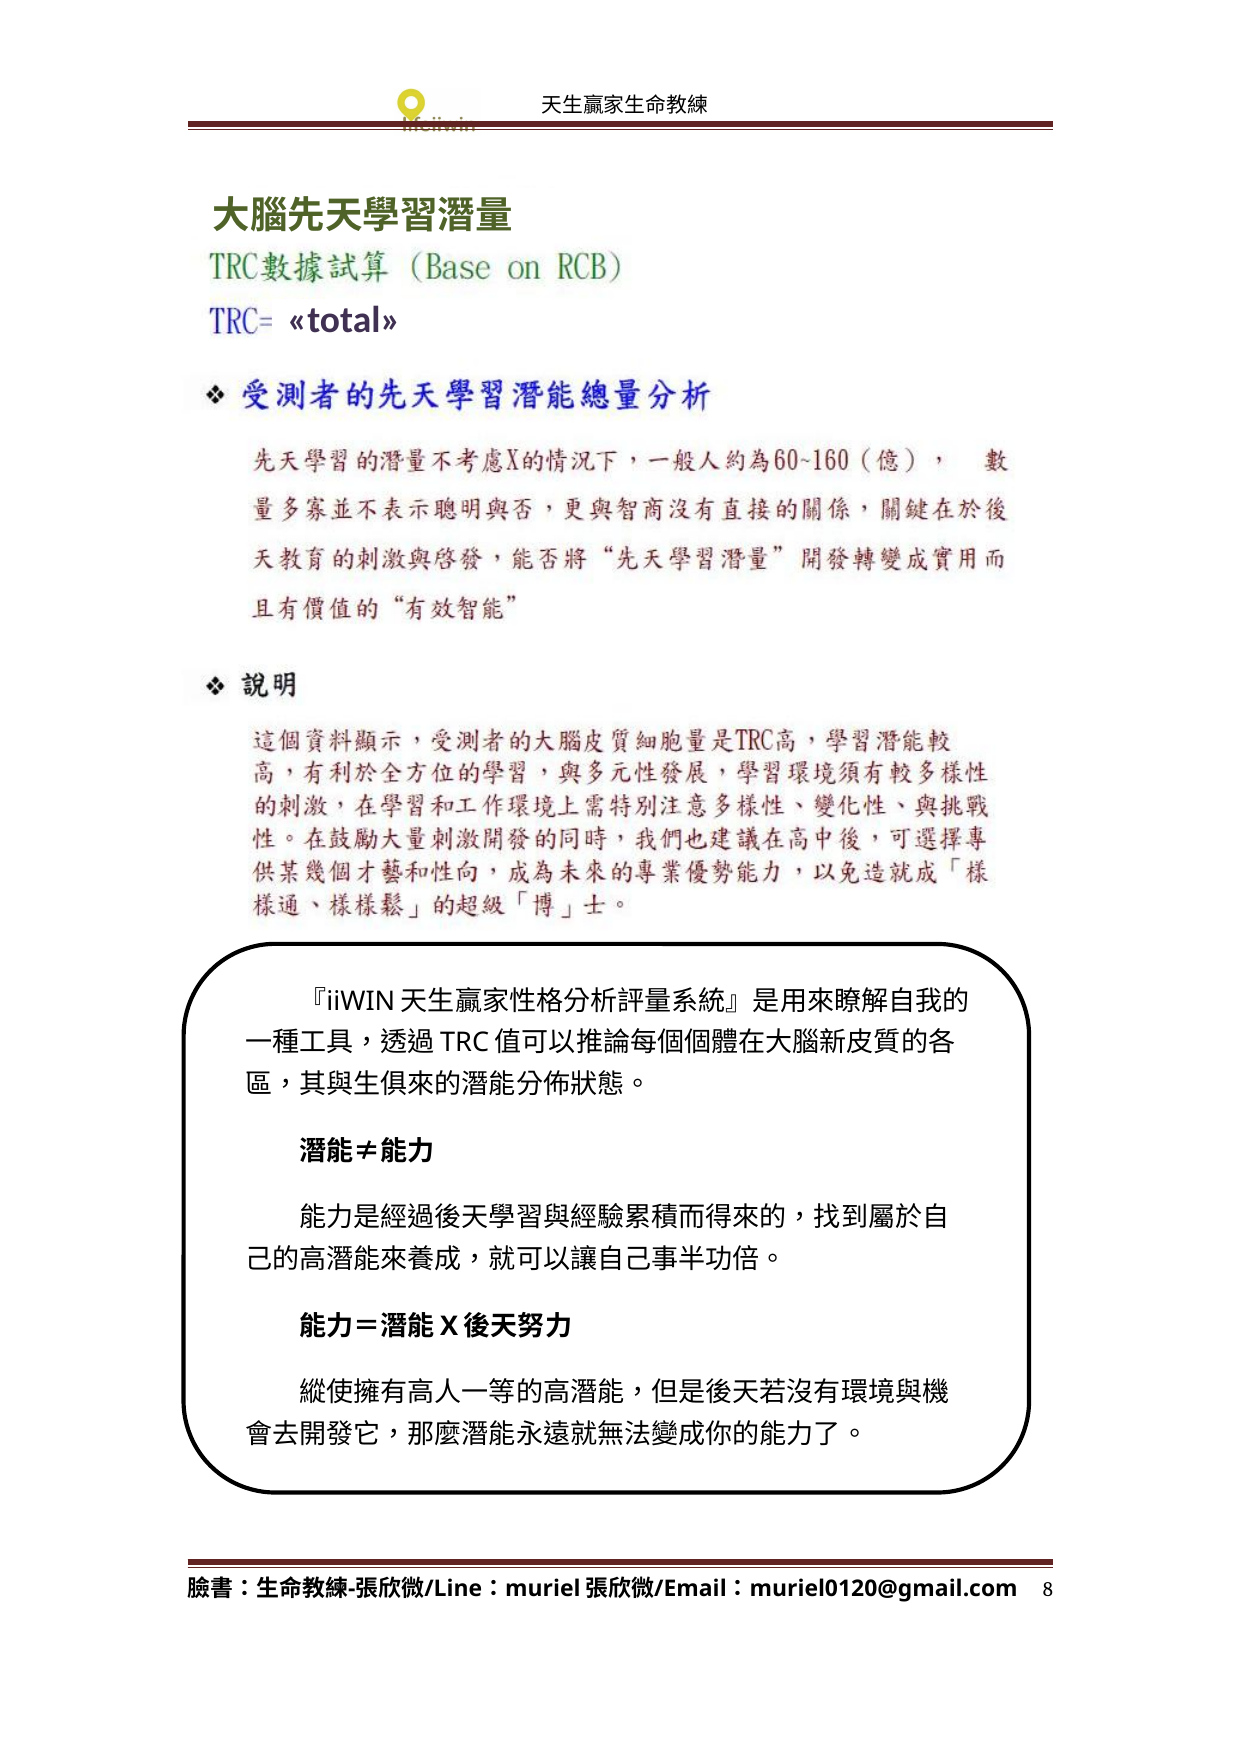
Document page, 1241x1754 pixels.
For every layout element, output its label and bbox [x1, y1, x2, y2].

picture [76, 130, 1163, 1455]
picture [393, 88, 482, 121]
